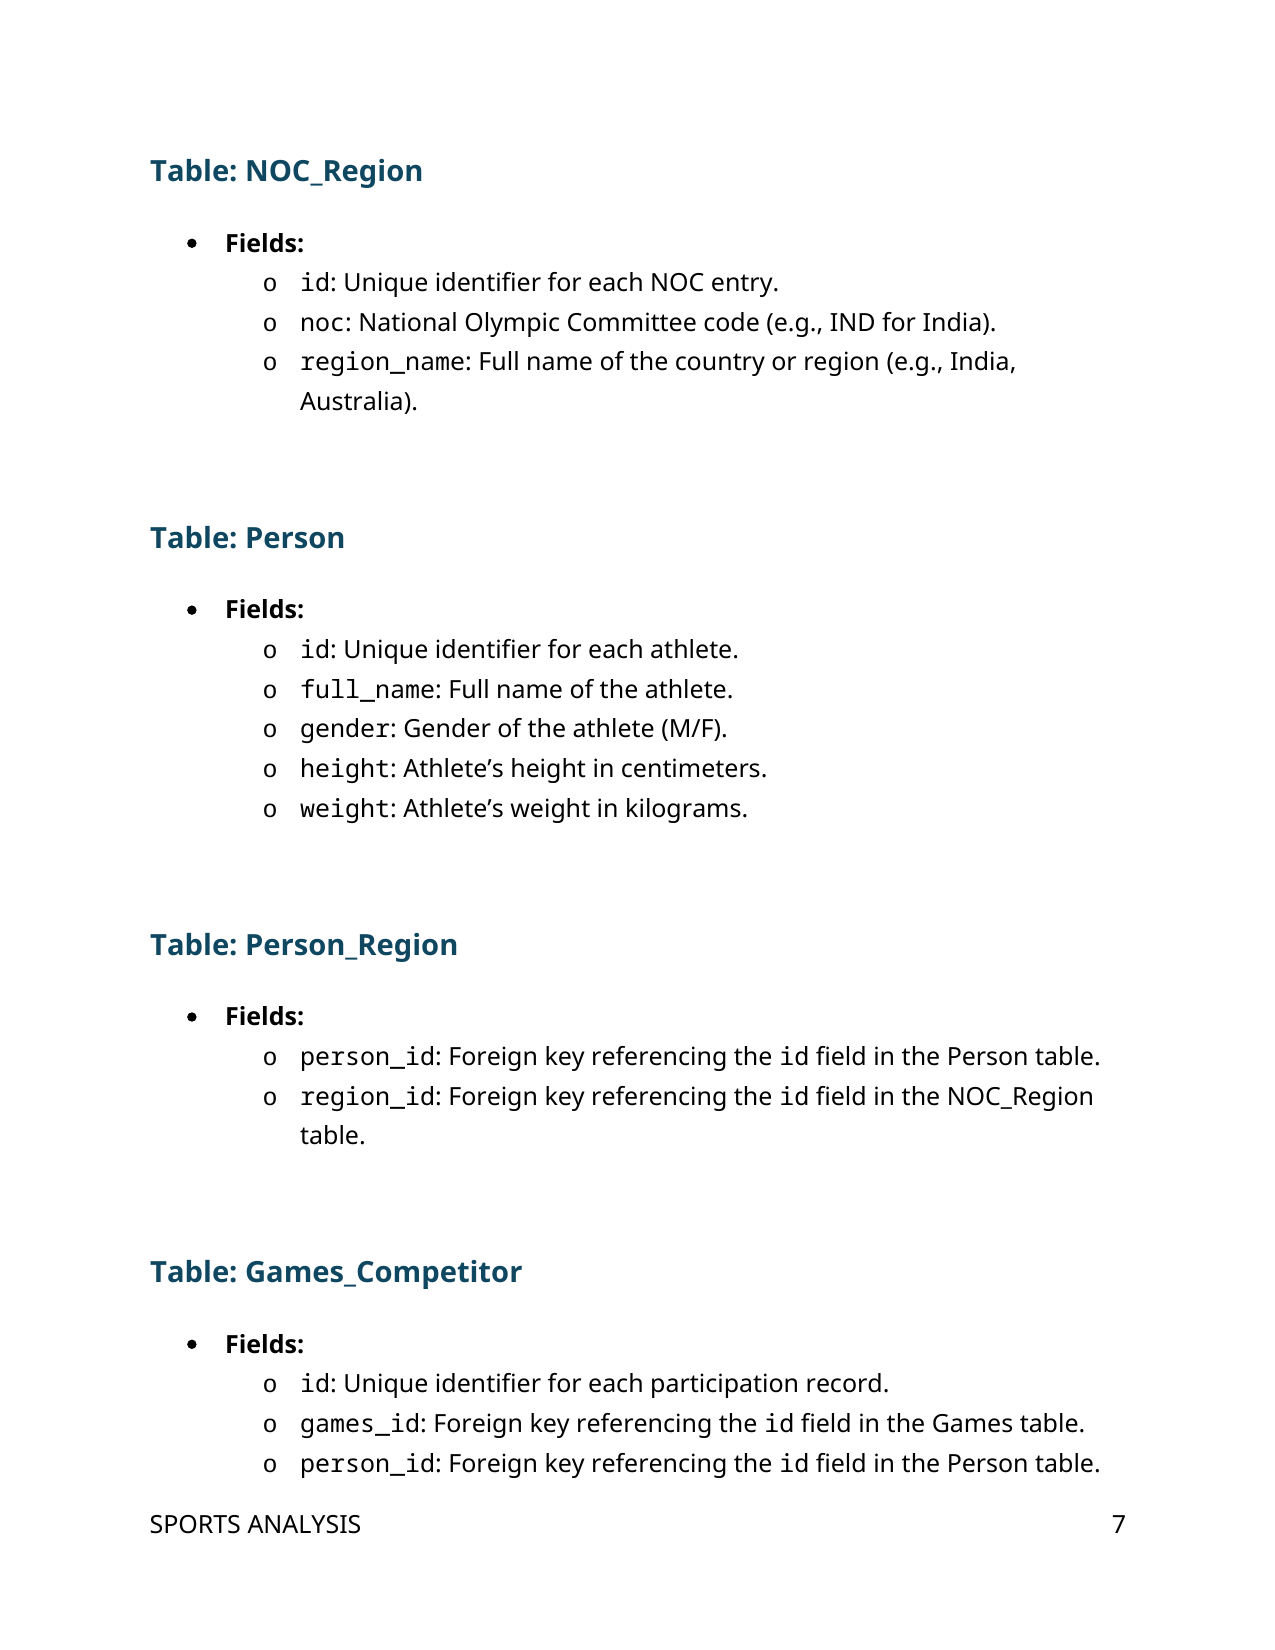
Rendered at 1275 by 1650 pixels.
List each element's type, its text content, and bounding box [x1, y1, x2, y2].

list id: Unique identifier for each athlete. [262, 632, 1125, 666]
list Fields: [187, 592, 1125, 626]
list region_id: Foreign key referencing the id field in the NOC_Region table. [262, 1078, 1125, 1152]
list height: Athlete’s height in centimeters. [262, 751, 1125, 785]
subtitle Table: Games_Competitor [150, 1251, 1125, 1291]
list id: Unique identifier for each participation record. [262, 1366, 1125, 1400]
list noc: National Olympic Committee code (e.g., IND for India). [262, 304, 1125, 339]
list gender: Gender of the athlete (M/F). [262, 711, 1125, 745]
list person_id: Foreign key referencing the id field in the Person table. [262, 1445, 1125, 1479]
list games_id: Foreign key referencing the id field in the Games table. [262, 1406, 1125, 1440]
list Fields: [187, 999, 1125, 1033]
list full_name: Full name of the athlete. [262, 671, 1125, 706]
subtitle Table: NOC_Region [150, 150, 1125, 190]
list region_name: Full name of the country or region (e.g., India, Australia). [262, 344, 1125, 418]
subtitle Table: Person [150, 517, 1125, 557]
list Fields: [187, 225, 1125, 259]
subtitle Table: Person_Region [150, 924, 1125, 963]
list weight: Athlete’s weight in kilograms. [262, 790, 1125, 825]
list person_id: Foreign key referencing the id field in the Person table. [262, 1038, 1125, 1073]
list Fields: [187, 1326, 1125, 1360]
list id: Unique identifier for each NOC entry. [262, 265, 1125, 299]
